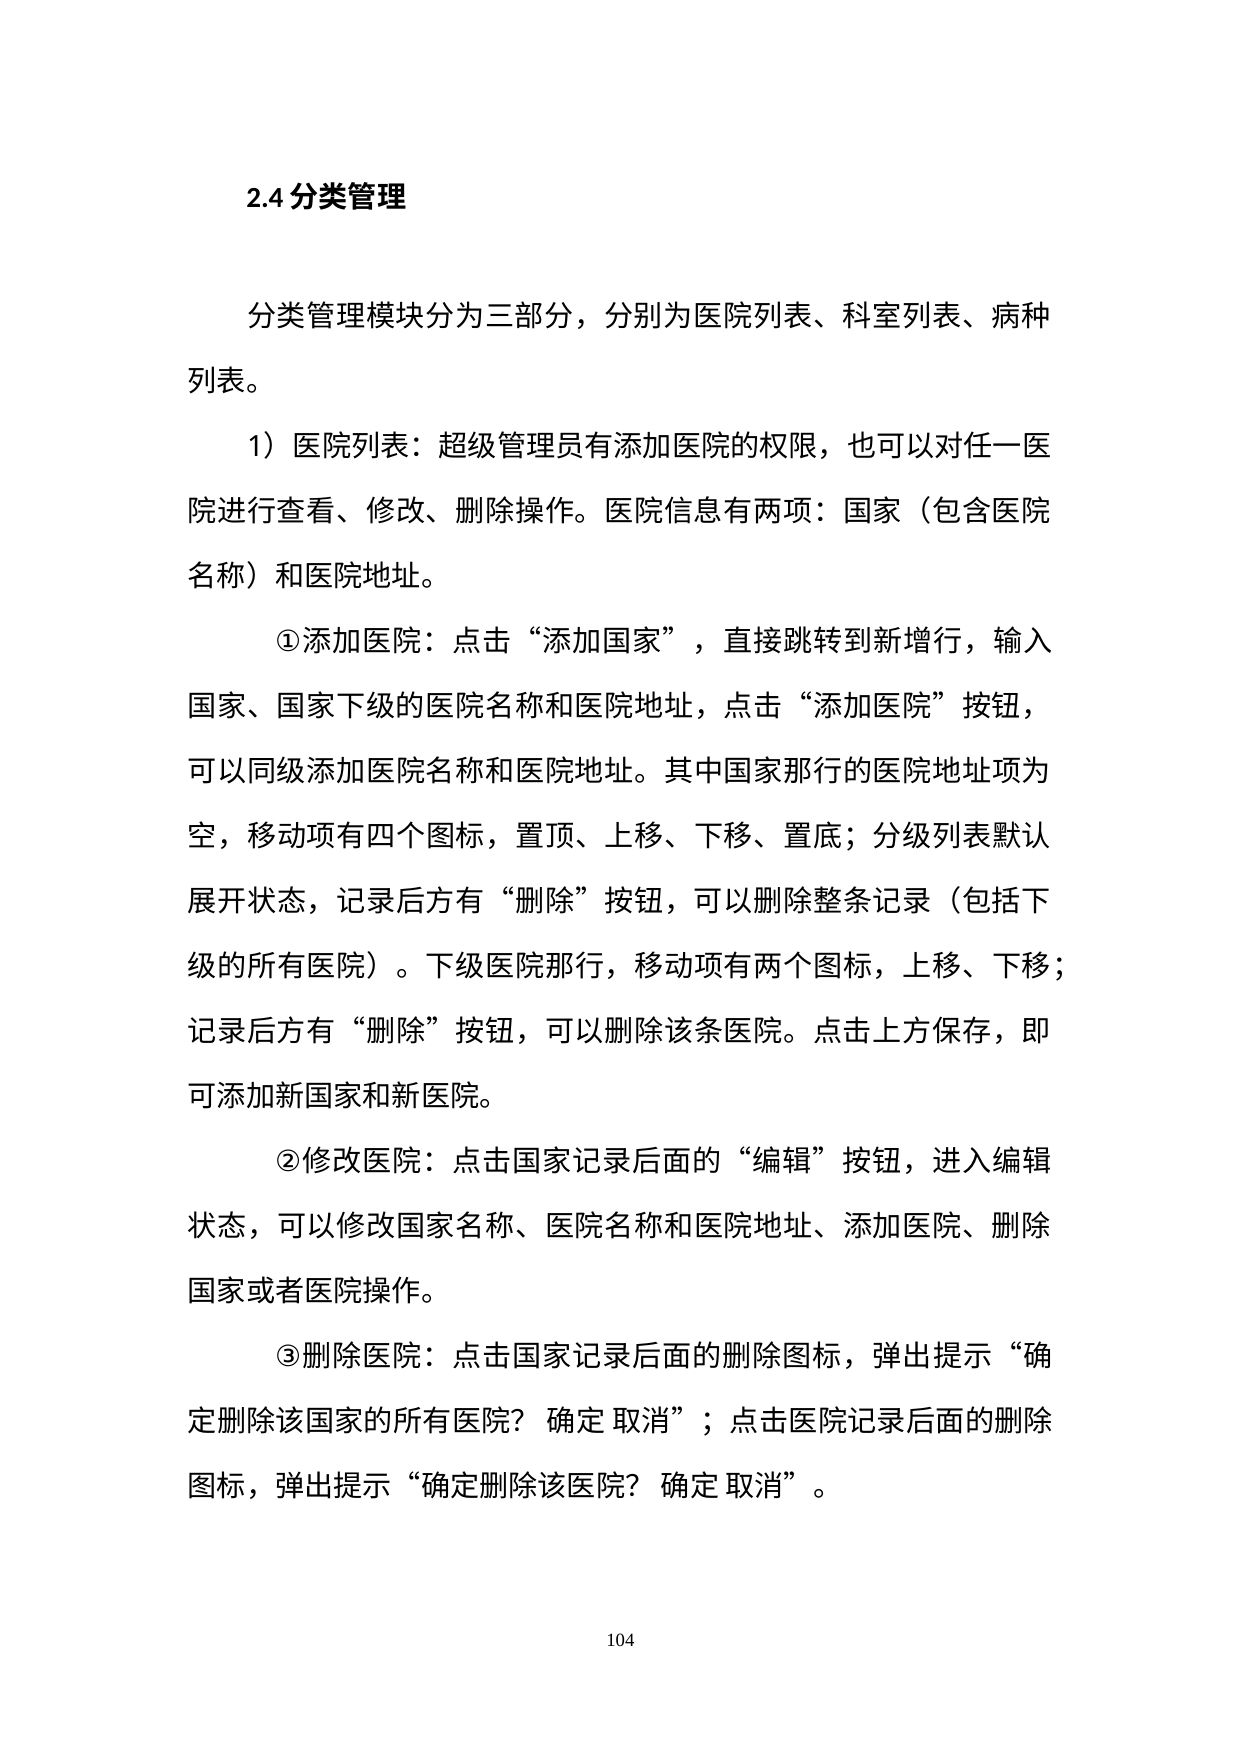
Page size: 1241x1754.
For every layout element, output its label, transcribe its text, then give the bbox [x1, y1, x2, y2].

text ②修改医院：点击国家记录后面的“编辑”按钮，进入编辑状态，可以修改国家名称、医院名称和医院地址、添加医院、删除国家或者医院操作。 [187, 1126, 1053, 1321]
text 分类管理模块分为三部分，分别为医院列表、科室列表、病种列表。 [187, 281, 1053, 411]
text 1）医院列表：超级管理员有添加医院的权限，也可以对任一医院进行查看、修改、删除操作。医院信息有两项：国家（包含医院名称）和医院地址。 [187, 411, 1053, 606]
text ③删除医院：点击国家记录后面的删除图标，弹出提示“确定删除该国家的所有医院？ 确定 取消”；点击医院记录后面的删除图标，弹出提示“确定删除该医院？ 确定 取消”。 [187, 1321, 1053, 1516]
subtitle 2.4分类管理 [187, 162, 1053, 227]
text ①添加医院：点击“添加国家”，直接跳转到新增行，输入国家、国家下级的医院名称和医院地址，点击“添加医院”按钮，可以同级添加医院名称和医院地址。其中国家那行的医院地址项为空，移动项有四个图标，置顶、上移、下移、置底；分级列表默认展开状态，记录后方有“删除”按钮，可以删除整条记录（包括下级的所有医院）。下级医院那行，移动项有两个图标，上移、下移；记录后方有“删除”按钮，可以删除该条医院。点击上方保存，即可添加新国家和新医院。 [187, 606, 1053, 1126]
